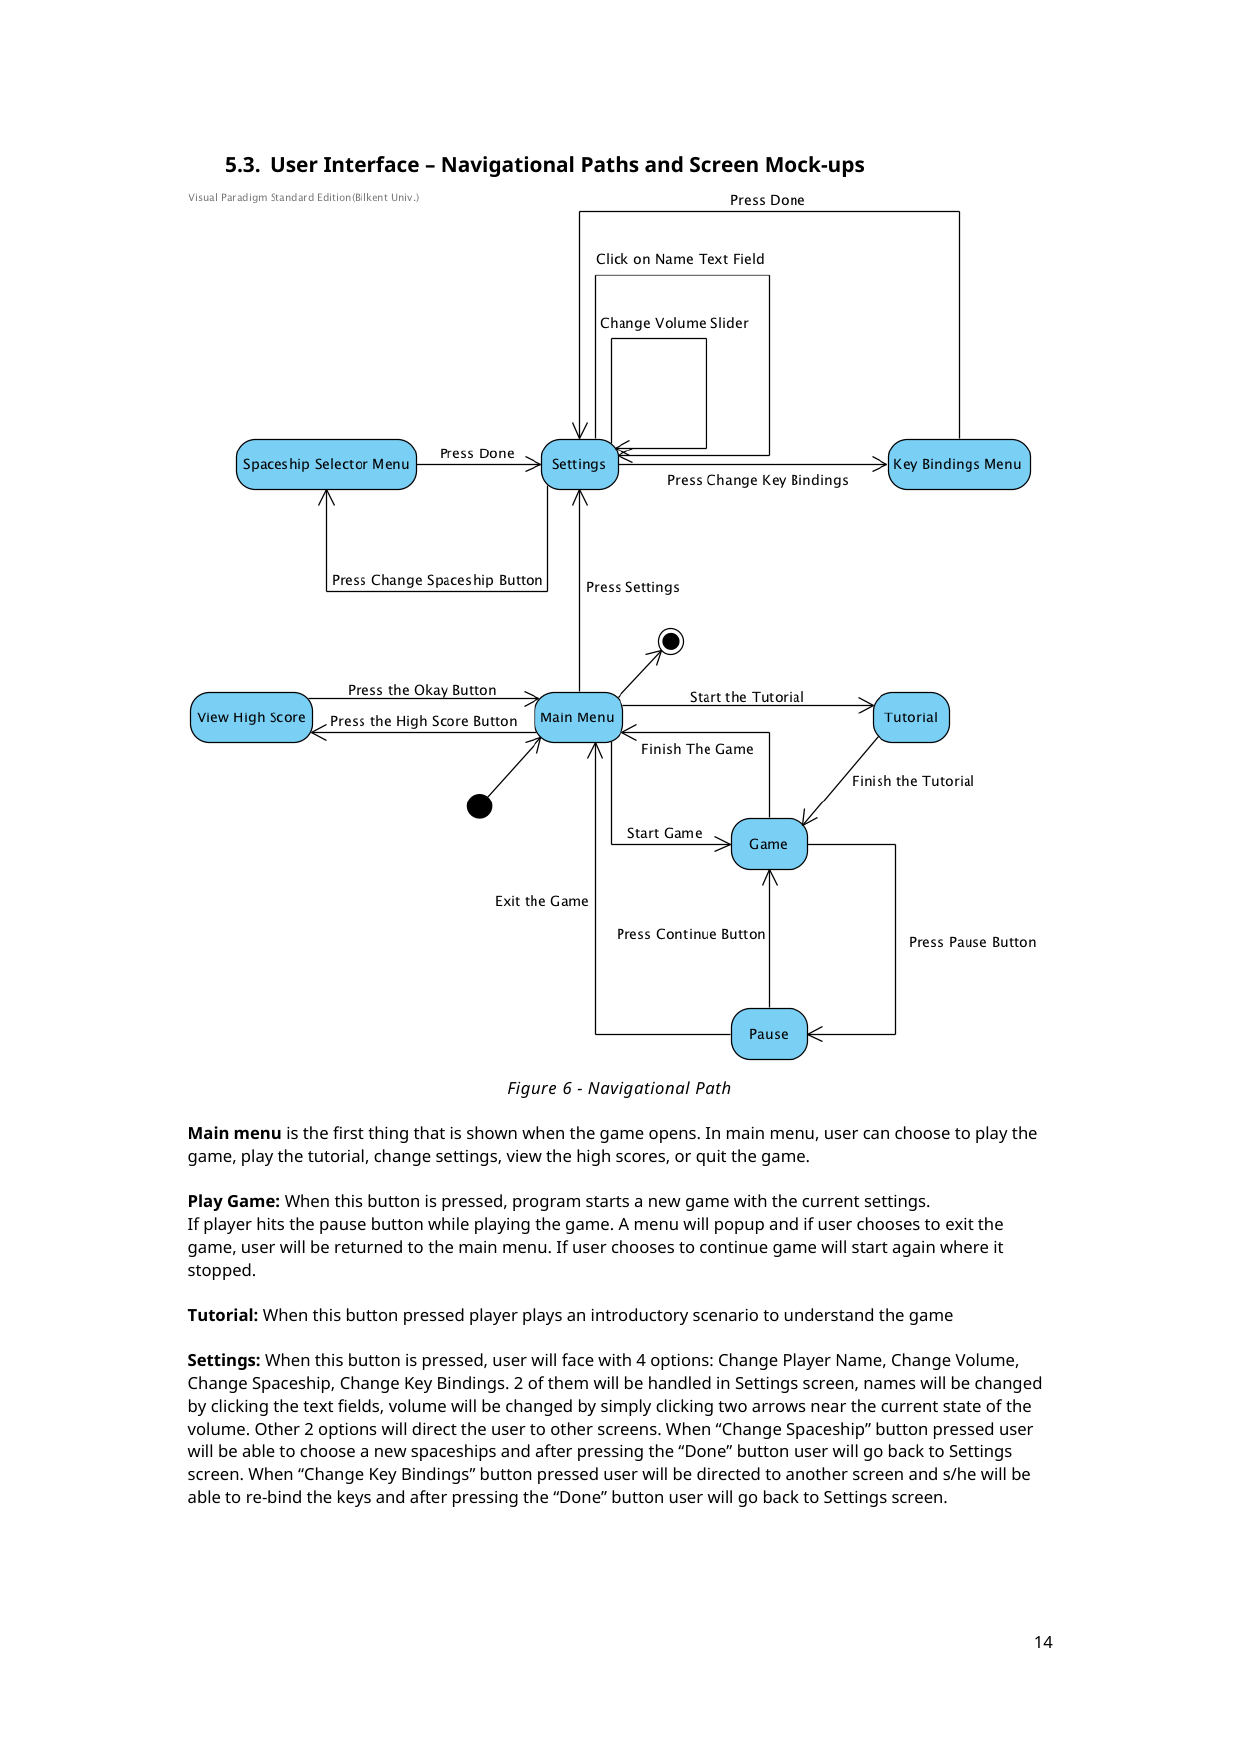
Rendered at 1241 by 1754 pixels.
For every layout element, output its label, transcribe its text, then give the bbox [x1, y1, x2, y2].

text Play Game: When this button is pressed, program starts a new game with the current settings. [187, 1190, 1053, 1213]
text Main menu is the first thing that is shown when the game opens. In main menu, user can choose to play the game, play the tutorial, change settings, view the high scores, or quit the game. [187, 1122, 1053, 1167]
text If player hits the pause button while playing the game. A menu will popup and if user chooses to exit the game, user will be returned to the main menu. If user chooses to continue game will start again where it stopped. [187, 1213, 1053, 1281]
picture [188, 188, 1054, 1064]
text Settings: When this button is pressed, user will face with 4 options: Change Player Name, Change Volume, Change Spaceship, Change Key Bindings. 2 of them will be handled in Settings screen, names will be changed by clicking the text fields, volume will be changed by simply clicking two arrows near the current state of the volume. Other 2 options will direct the user to other screens. When “Change Spaceship” button pressed user will be able to choose a new spaceships and after pressing the “Done” button user will go back to Settings screen. When “Change Key Bindings” button pressed user will be directed to another screen and s/he will be able to re-bind the keys and after pressing the “Done” button user will go back to Settings screen. [187, 1349, 1053, 1508]
text Tutorial: When this button pressed player plays an introductory scenario to understand the game [187, 1303, 1053, 1326]
subtitle User Interface – Navigational Paths and Screen Mock-ups [225, 150, 1053, 178]
